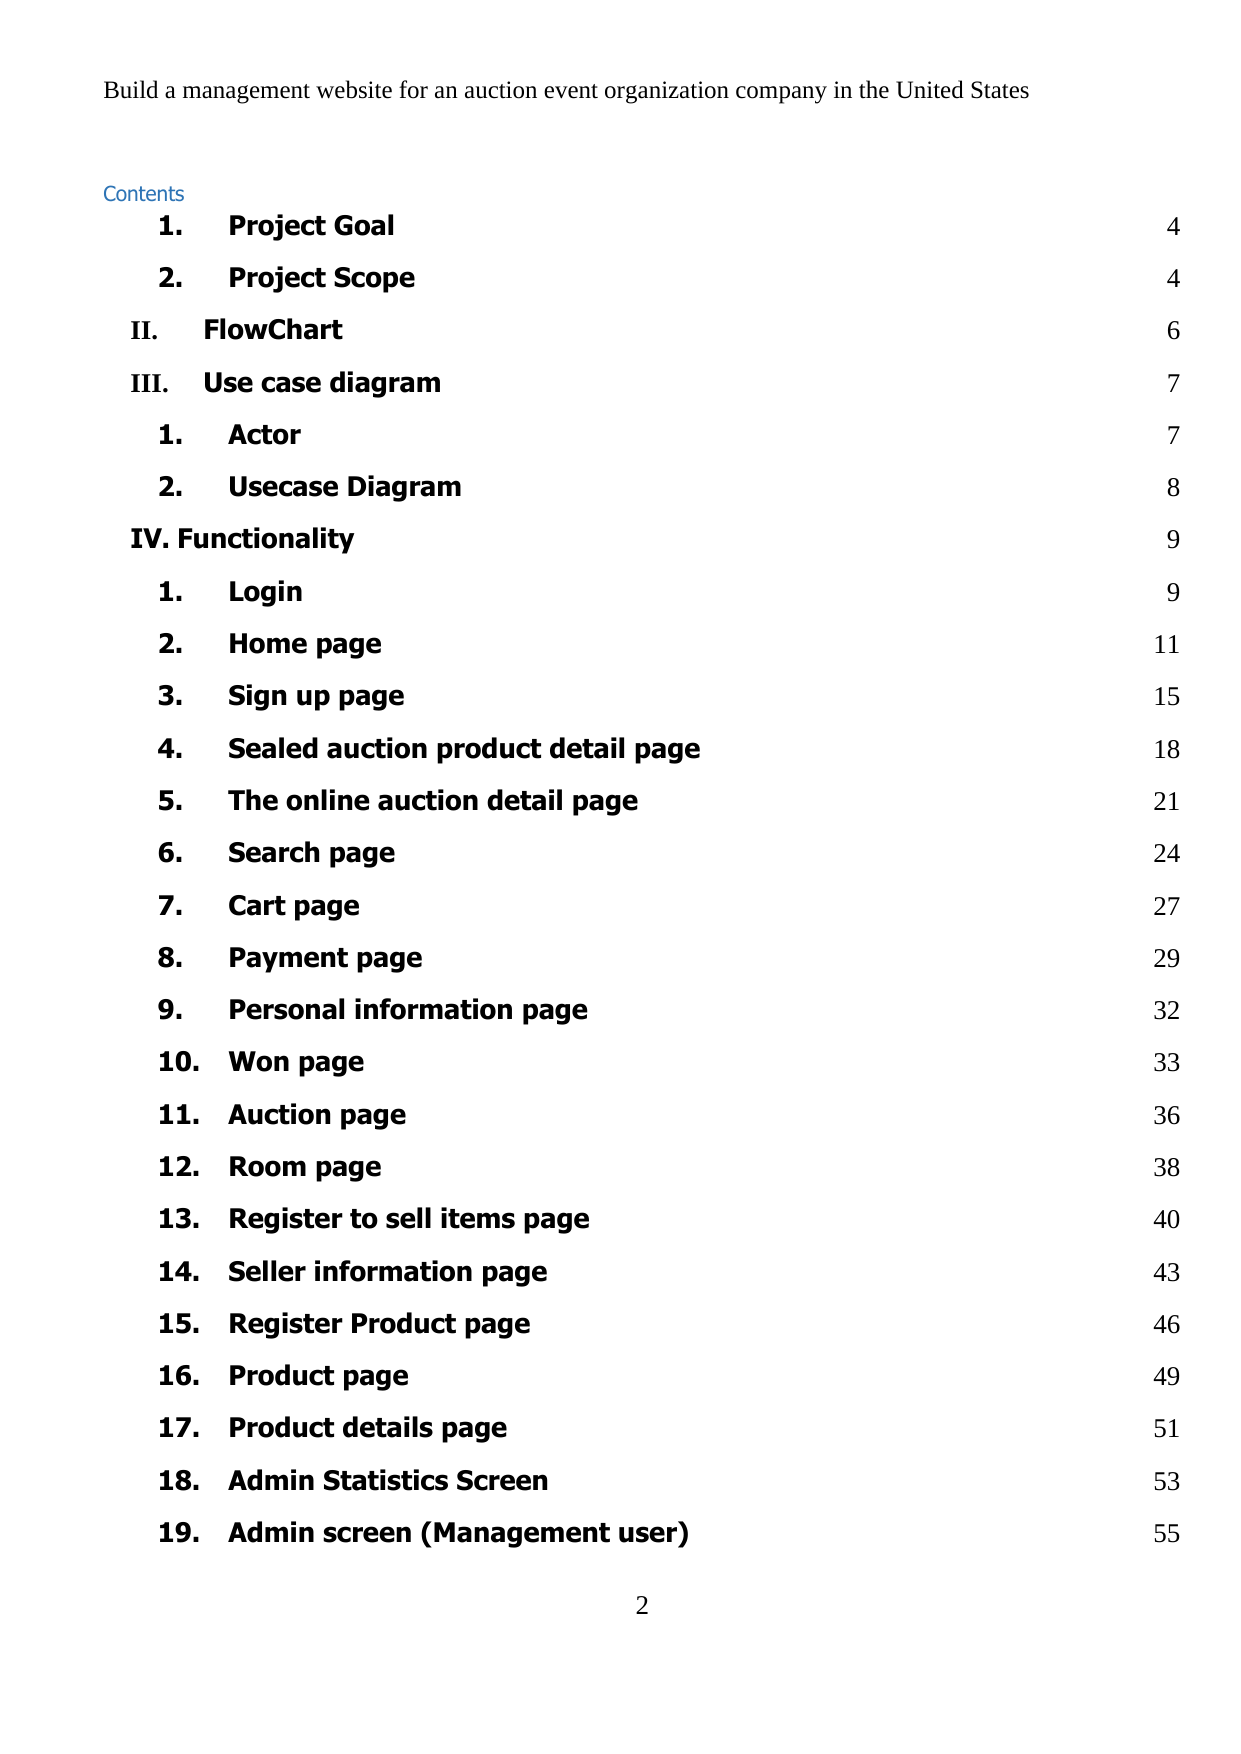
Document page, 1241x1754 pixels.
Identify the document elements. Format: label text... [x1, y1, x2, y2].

text Contents [103, 181, 1181, 206]
